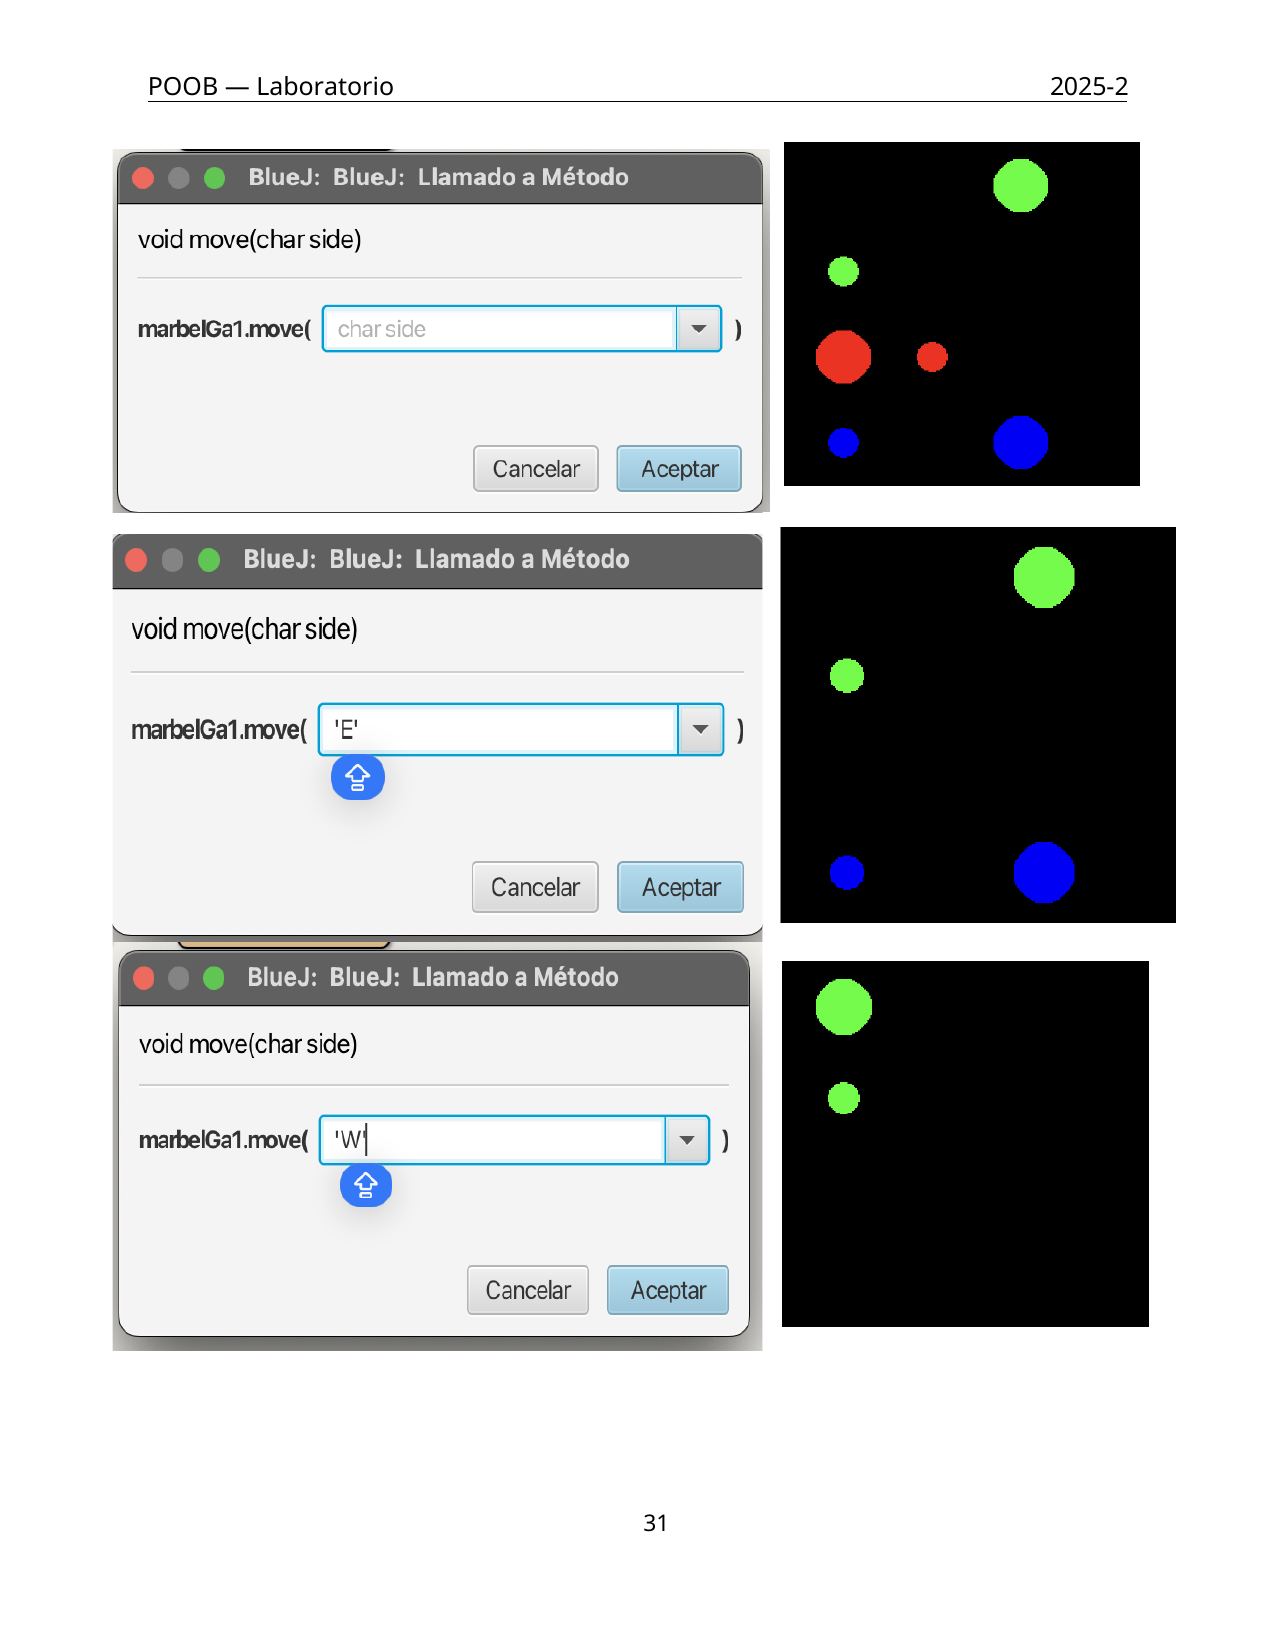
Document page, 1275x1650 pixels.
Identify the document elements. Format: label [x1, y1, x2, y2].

picture [112, 129, 1199, 1351]
